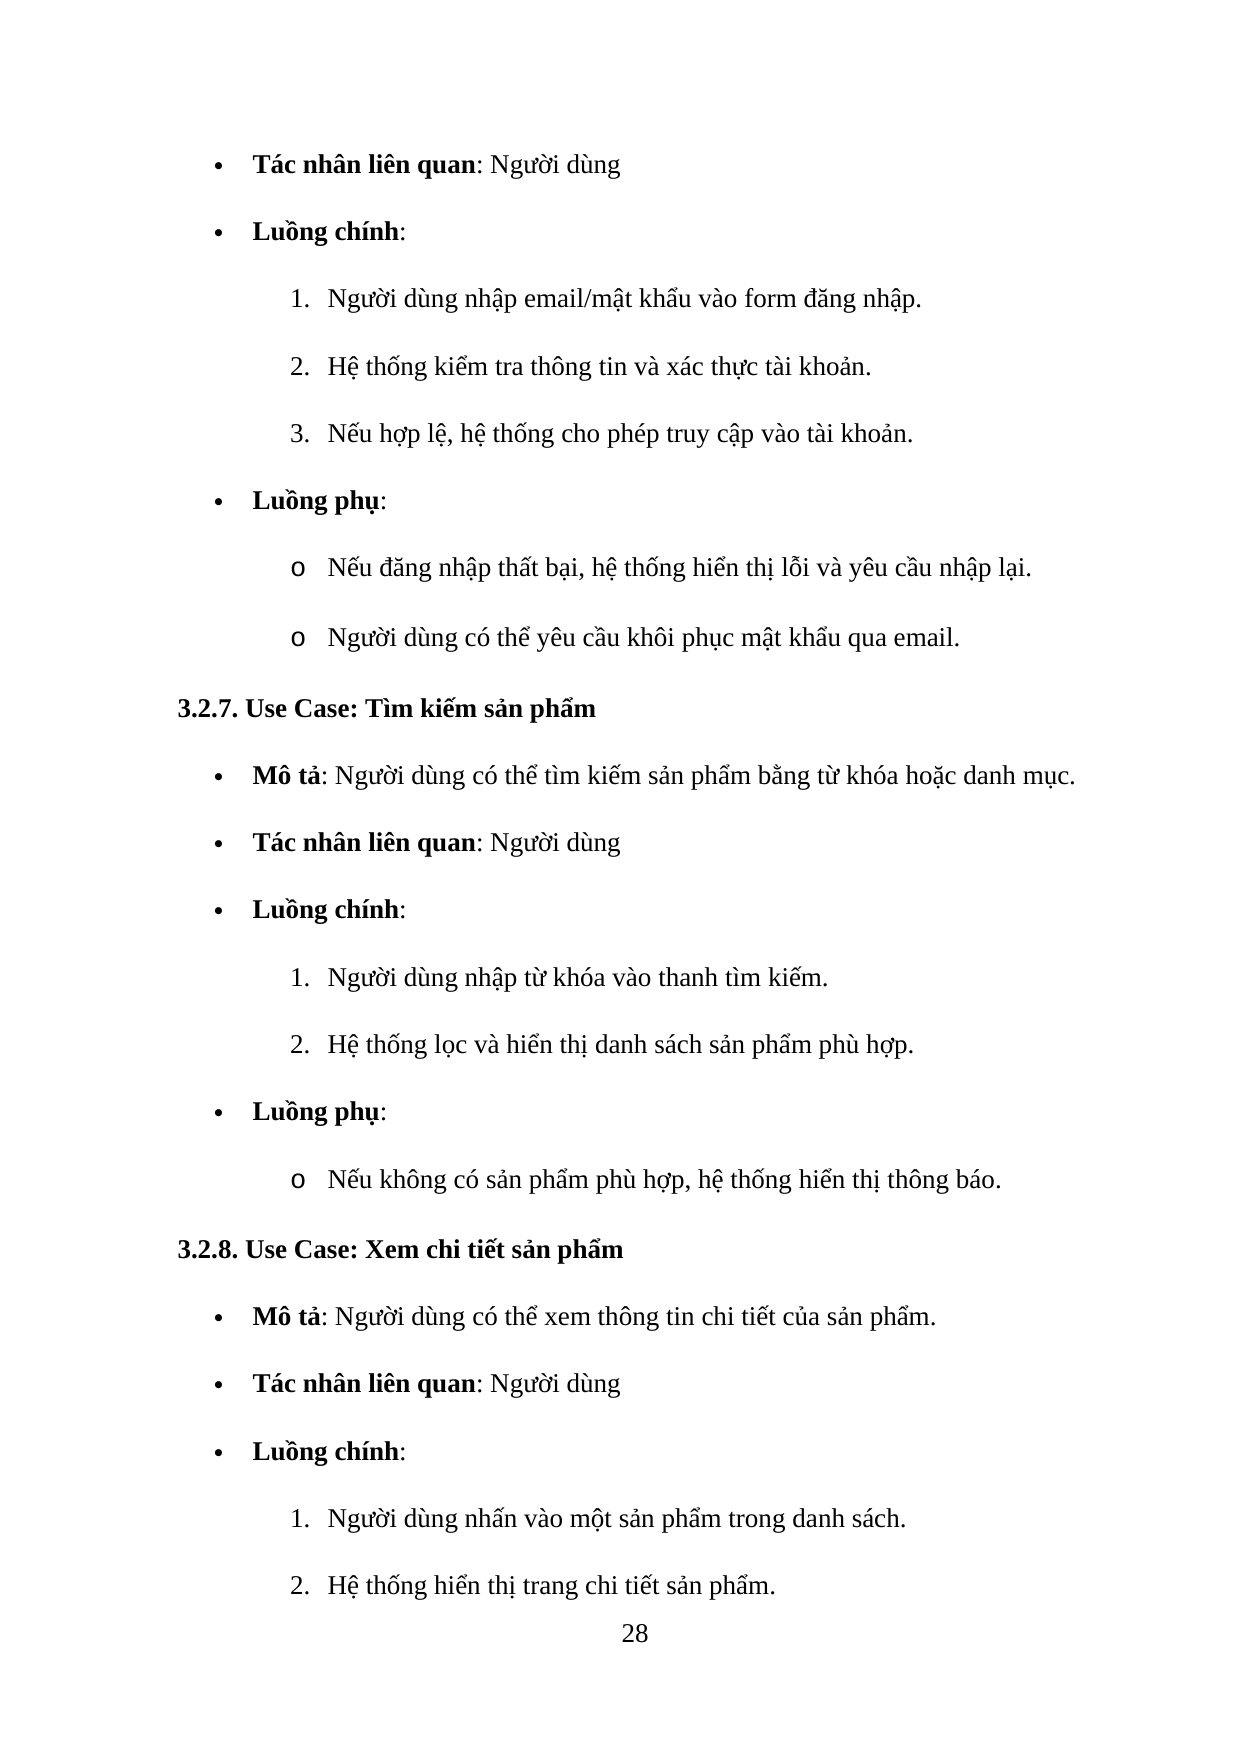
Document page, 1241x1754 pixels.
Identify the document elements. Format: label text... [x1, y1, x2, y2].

list Tác nhân liên quan: Người dùng [215, 1367, 1092, 1398]
list Luồng phụ: [215, 484, 1092, 515]
list Nếu đăng nhập thất bại, hệ thống hiển thị lỗi và yêu cầu nhập lại. [290, 551, 1092, 585]
list Luồng chính: [215, 215, 1092, 246]
list Mô tả: Người dùng có thể tìm kiếm sản phẩm bằng từ khóa hoặc danh mục. [215, 759, 1092, 790]
list Luồng chính: [215, 893, 1092, 925]
list Người dùng nhập từ khóa vào thanh tìm kiếm. [290, 961, 1092, 992]
list Người dùng nhập email/mật khẩu vào form đăng nhập. [290, 282, 1092, 313]
list Nếu hợp lệ, hệ thống cho phép truy cập vào tài khoản. [290, 417, 1092, 448]
list Nếu không có sản phẩm phù hợp, hệ thống hiển thị thông báo. [290, 1163, 1092, 1196]
list Người dùng nhấn vào một sản phẩm trong danh sách. [290, 1502, 1092, 1533]
list Hệ thống hiển thị trang chi tiết sản phẩm. [290, 1569, 1092, 1600]
list Luồng phụ: [215, 1095, 1092, 1127]
list Tác nhân liên quan: Người dùng [215, 826, 1092, 857]
subtitle 3.2.7. Use Case: Tìm kiếm sản phẩm [177, 692, 1092, 723]
list Hệ thống kiểm tra thông tin và xác thực tài khoản. [290, 349, 1092, 381]
list Người dùng có thể yêu cầu khôi phục mật khẩu qua email. [290, 622, 1092, 655]
list Luồng chính: [215, 1435, 1092, 1466]
list Tác nhân liên quan: Người dùng [215, 148, 1092, 179]
subtitle 3.2.8. Use Case: Xem chi tiết sản phẩm [177, 1233, 1092, 1264]
list Hệ thống lọc và hiển thị danh sách sản phẩm phù hợp. [290, 1028, 1092, 1059]
list Mô tả: Người dùng có thể xem thông tin chi tiết của sản phẩm. [215, 1300, 1092, 1331]
